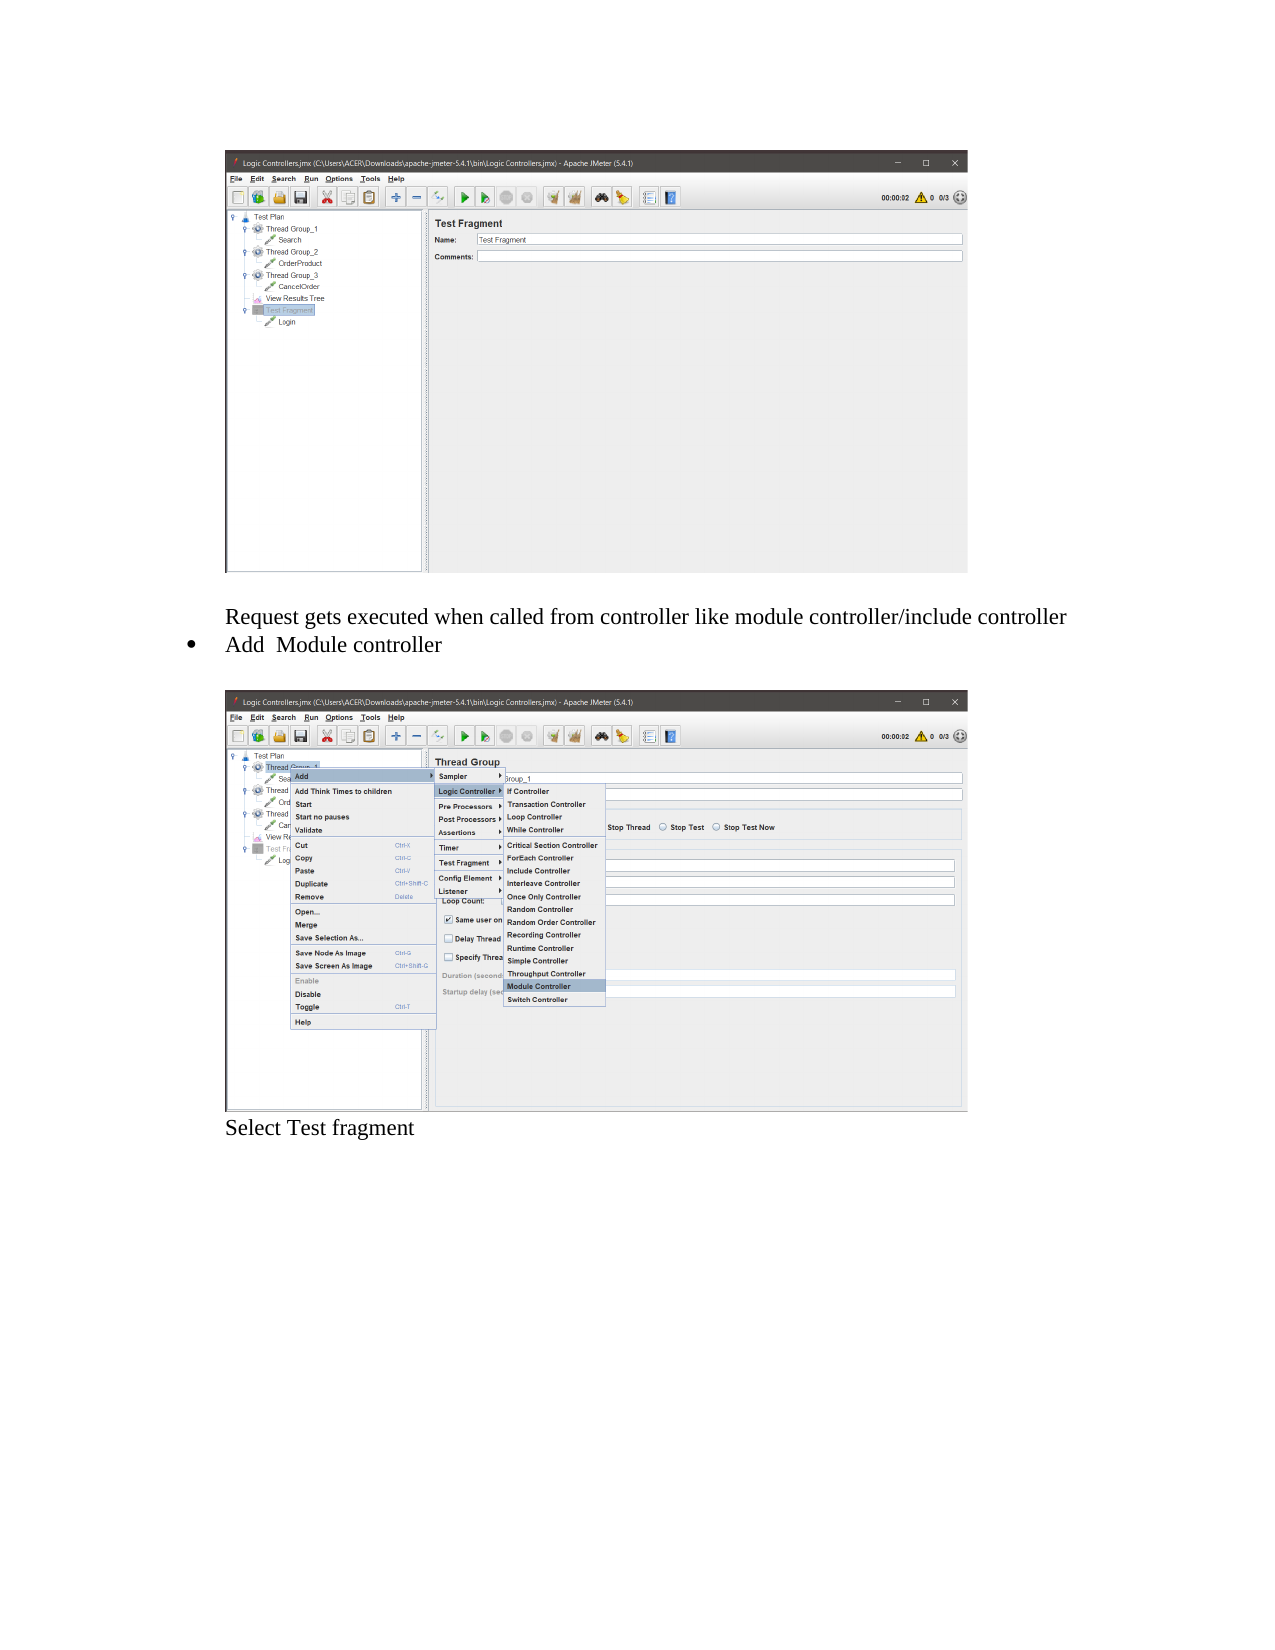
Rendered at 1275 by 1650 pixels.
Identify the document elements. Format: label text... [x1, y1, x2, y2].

picture [225, 690, 968, 1112]
picture [225, 150, 968, 573]
list Request gets executed when called from controller like module controller/include controller [225, 603, 1125, 629]
list Add Module controller [187, 631, 1125, 658]
list Select Test fragment [225, 1113, 1125, 1140]
